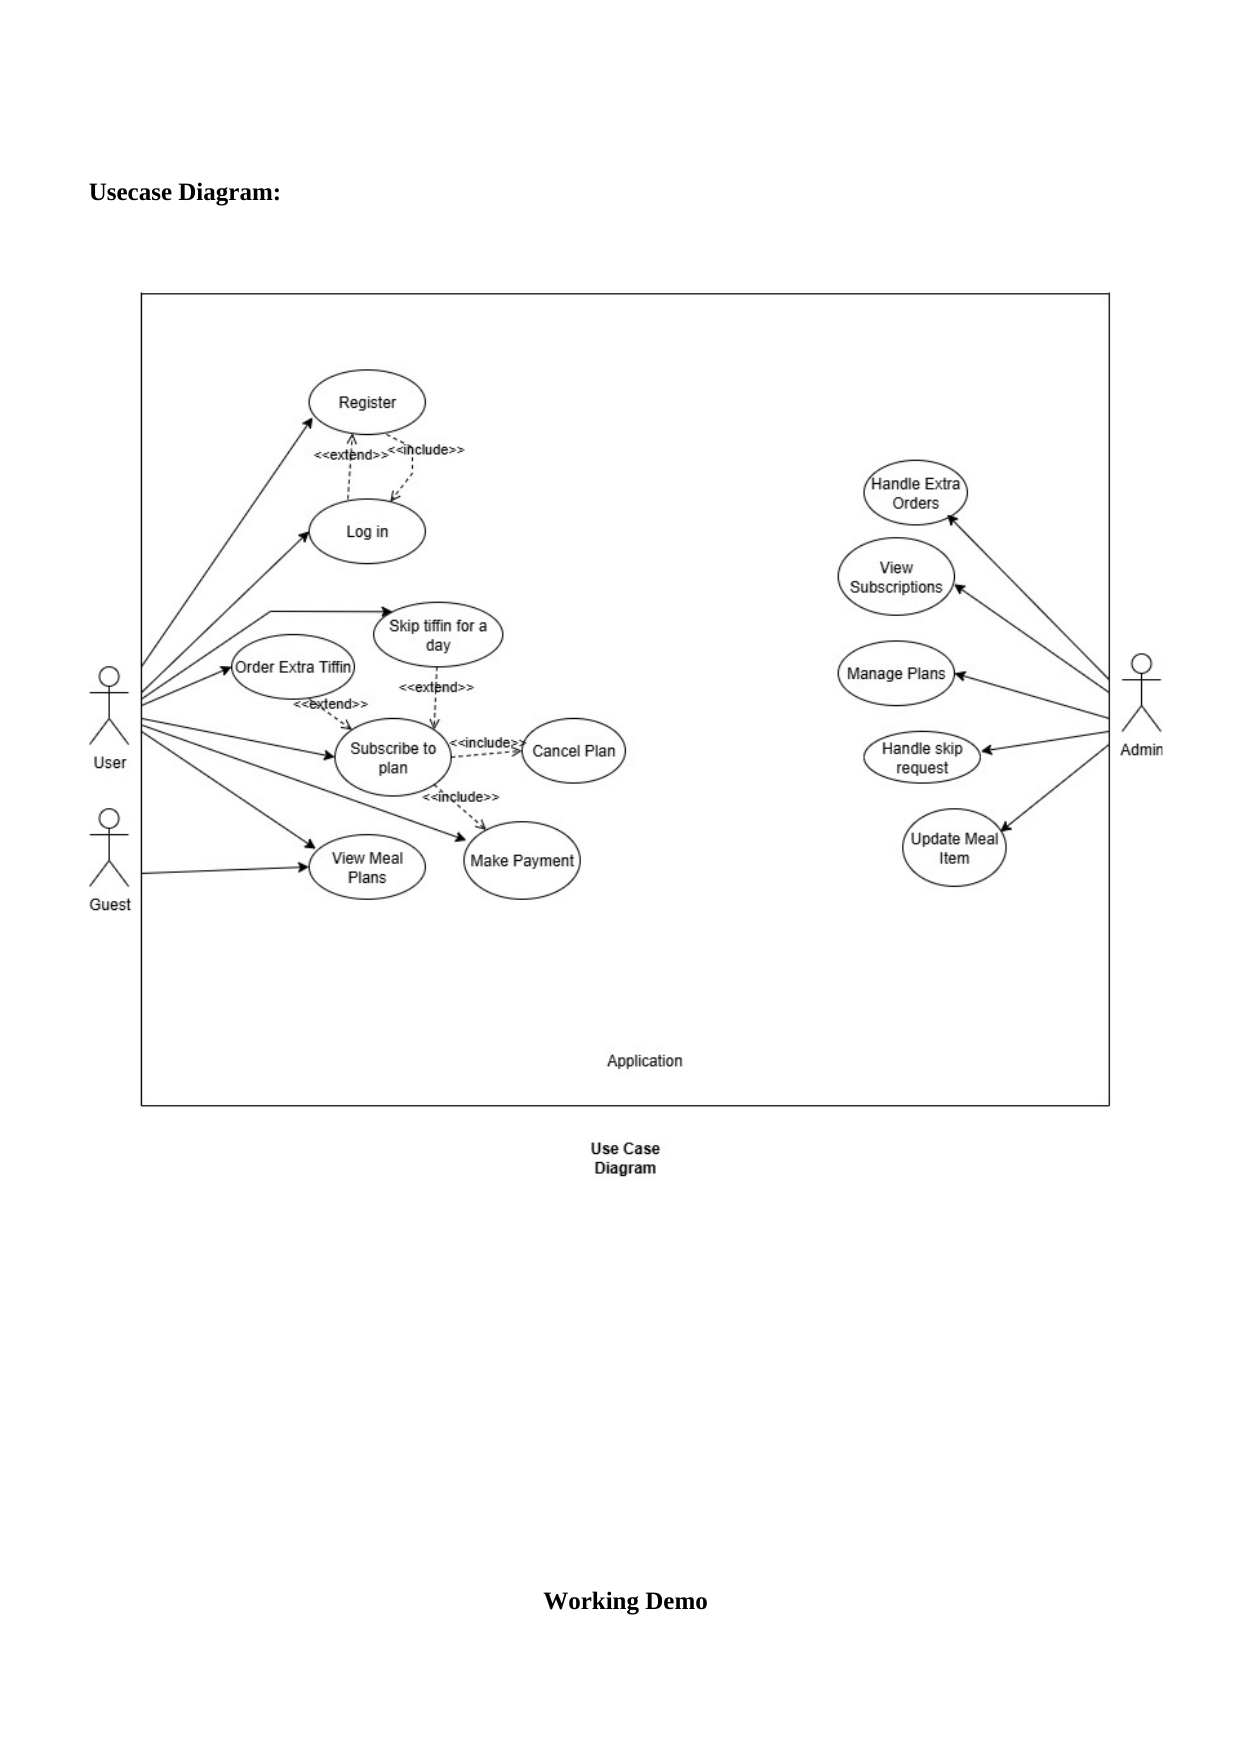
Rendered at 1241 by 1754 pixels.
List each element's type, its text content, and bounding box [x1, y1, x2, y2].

text Usecase Diagram: [89, 177, 1162, 206]
text Working Demo [89, 1586, 1162, 1614]
picture [88, 292, 1163, 1184]
